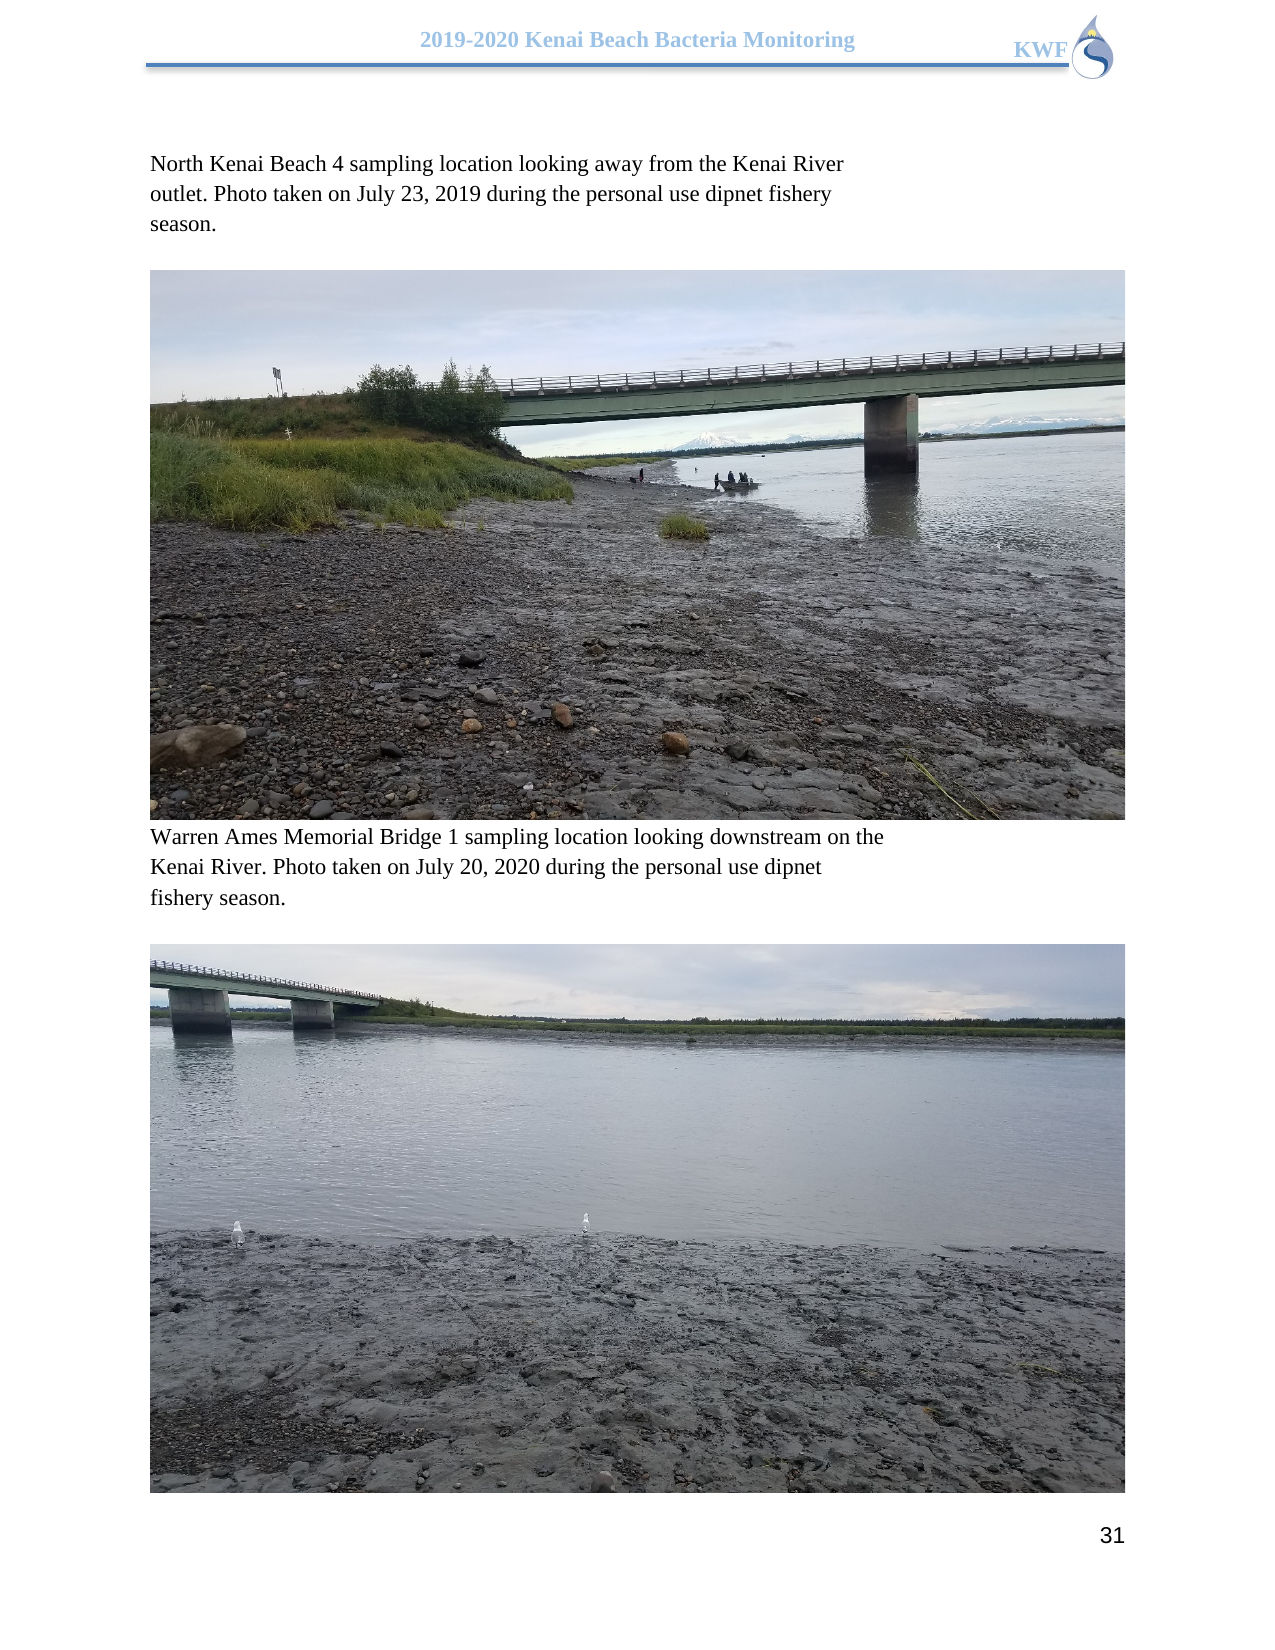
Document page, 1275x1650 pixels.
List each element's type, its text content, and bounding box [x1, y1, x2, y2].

picture [1069, 13, 1118, 79]
picture [150, 270, 1125, 820]
text North Kenai Beach 4 sampling location looking away from the Kenai River outlet. Photo taken on July 23, 2019 during the personal use dipnet fishery season. [150, 150, 891, 237]
text Warren Ames Memorial Bridge 1 sampling location looking downstream on the Kenai River. Photo taken on July 20, 2020 during the personal use dipnet fishery season. [150, 823, 891, 910]
picture [150, 944, 1125, 1493]
